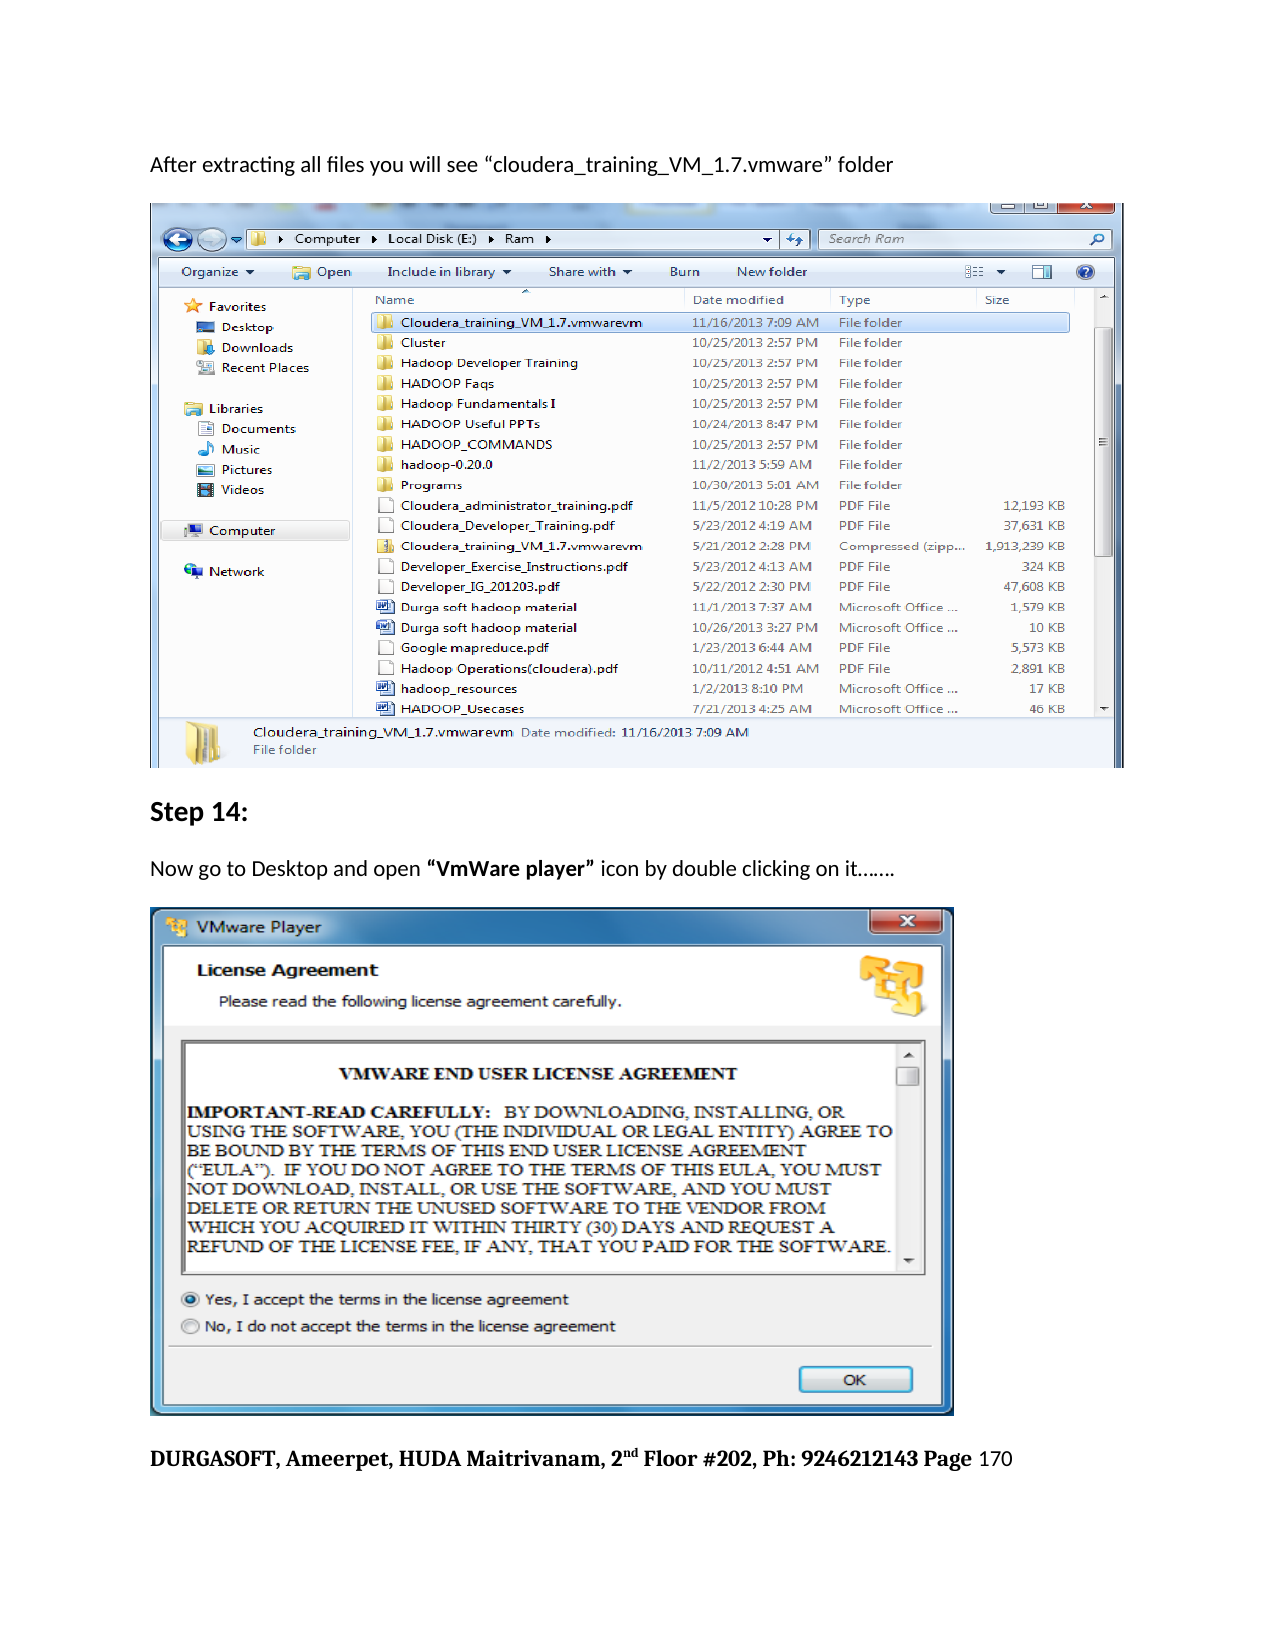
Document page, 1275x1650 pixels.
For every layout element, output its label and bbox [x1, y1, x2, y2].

picture [150, 203, 1124, 768]
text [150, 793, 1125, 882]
picture [150, 907, 954, 1416]
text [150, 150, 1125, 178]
